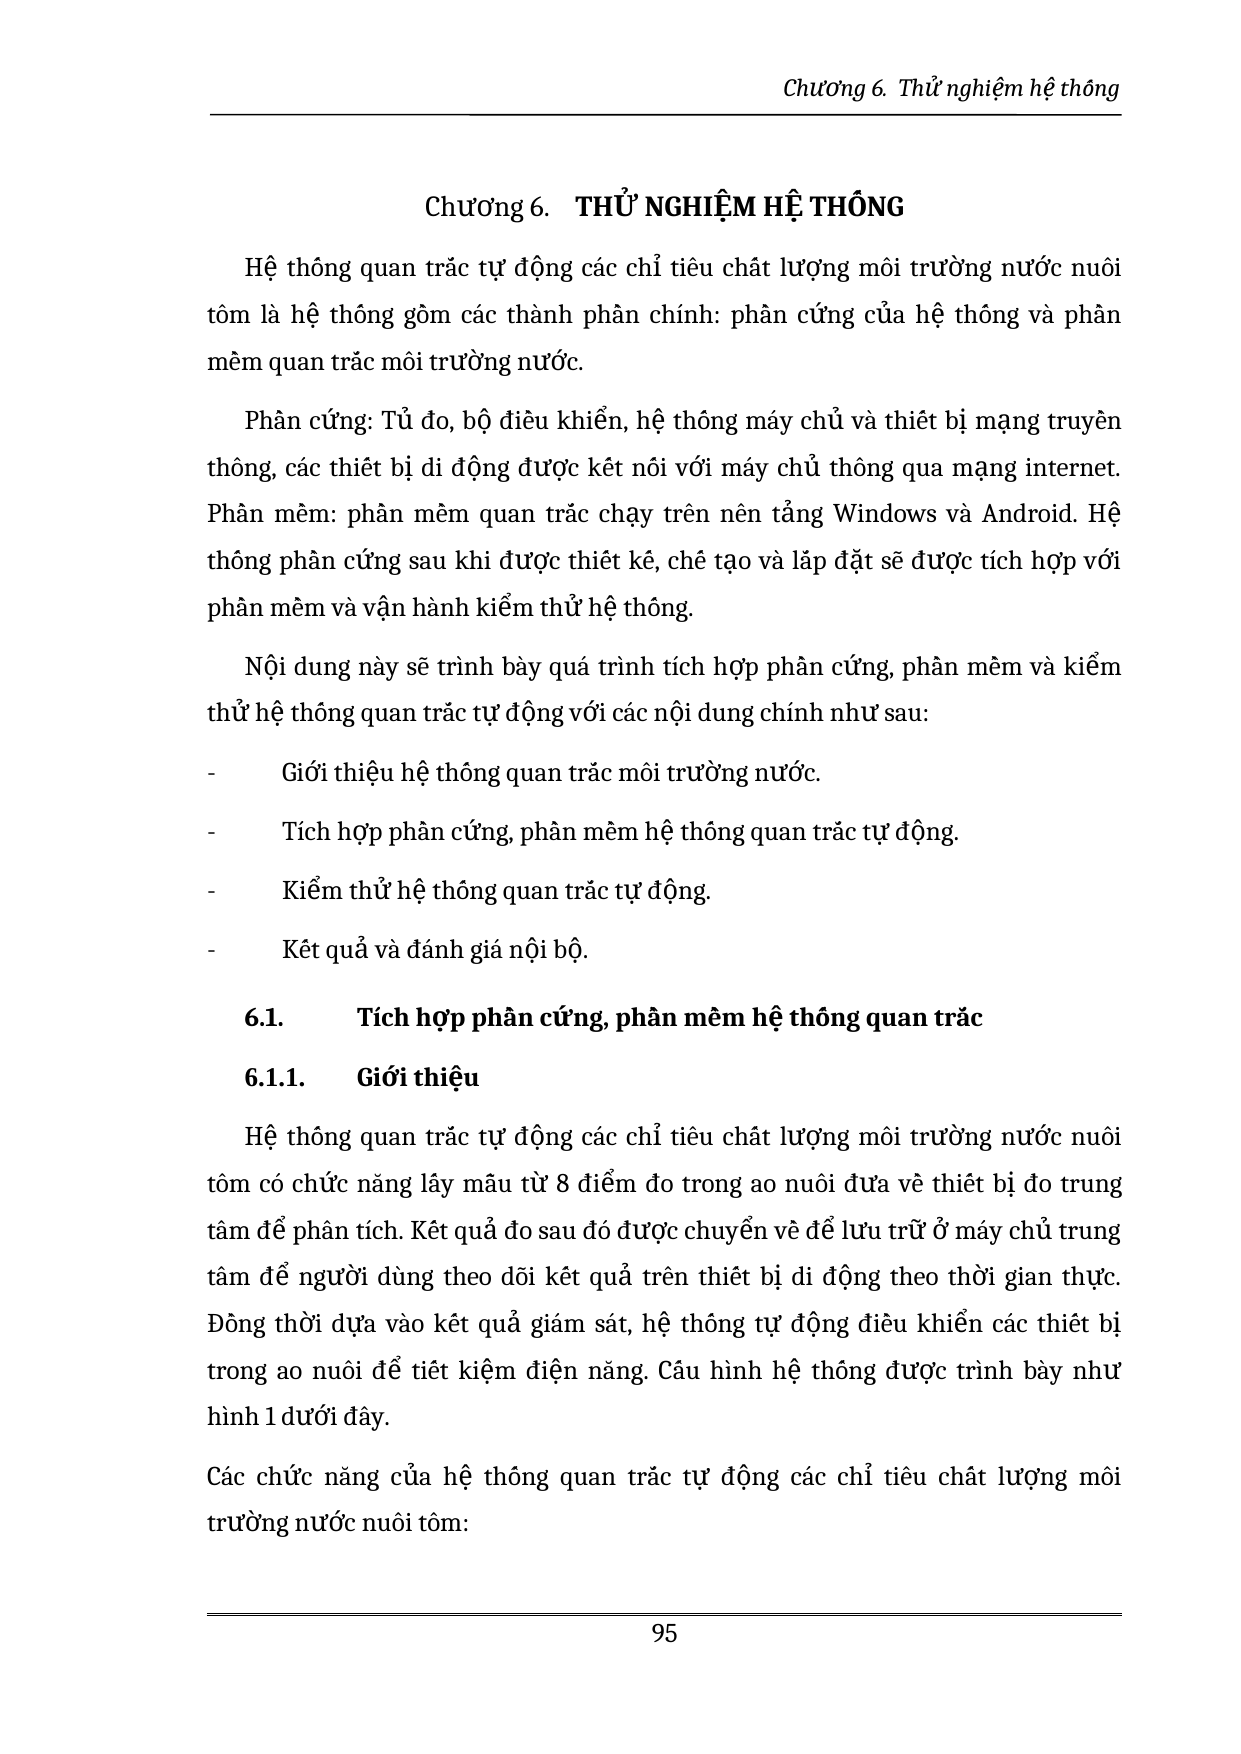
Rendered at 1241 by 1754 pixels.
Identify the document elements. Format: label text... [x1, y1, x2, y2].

text Hệ thống quan trắc tự động các chỉ tiêu chất lượng môi trường nước nuôi tôm là hệ thống gồm các thành phần chính: phần cứng của hệ thống và phần mềm quan trắc môi trường nước. [207, 252, 1122, 377]
text Các chức năng của hệ thống quan trắc tự động các chỉ tiêu chất lượng môi trường nước nuôi tôm: [207, 1461, 1122, 1538]
text - Kết quả và đánh giá nội bộ. [207, 934, 1122, 965]
subtitle THỬ NGHIỆM HỆ THỐNG [207, 190, 1122, 223]
text Phần cứng: Tủ đo, bộ điều khiển, hệ thống máy chủ và thiết bị mạng truyền thông, các thiết bị di động được kết nối với máy chủ thông qua mạng internet. Phần mềm: phần mềm quan trắc chạy trên nên tảng Windows và Android. Hệ thống phần cứng sau khi được thiết kế, chế tạo và lắp đặt sẽ được tích hợp với phần mềm và vận hành kiểm thử hệ thống. [207, 405, 1122, 623]
text Nội dung này sẽ trình bày quá trình tích hợp phần cứng, phần mềm và kiểm thử hệ thống quan trắc tự động với các nội dung chính như sau: [207, 651, 1122, 729]
text - Giới thiệu hệ thống quan trắc môi trường nước. [207, 757, 1122, 788]
subtitle Tích hợp phần cứng, phần mềm hệ thống quan trắc [244, 1002, 1122, 1033]
subtitle Giới thiệu [244, 1061, 1122, 1093]
text - Tích hợp phần cứng, phần mềm hệ thống quan trắc tự động. [207, 816, 1122, 847]
text Hệ thống quan trắc tự động các chỉ tiêu chất lượng môi trường nước nuôi tôm có chức năng lấy mẫu từ 8 điểm đo trong ao nuôi đưa về thiết bị đo trung tâm để phân tích. Kết quả đo sau đó được chuyển về để lưu trữ ở máy chủ trung tâm để người dùng theo dõi kết quả trên thiết bị di động theo thời gian thực. Đồng thời dựa vào kết quả giám sát, hệ thống tự động điều khiển các thiết bị trong ao nuôi để tiết kiệm điện năng. Cấu hình hệ thống được trình bày như hình 1 dưới đây. [207, 1121, 1122, 1433]
text - Kiểm thử hệ thống quan trắc tự động. [207, 875, 1122, 906]
